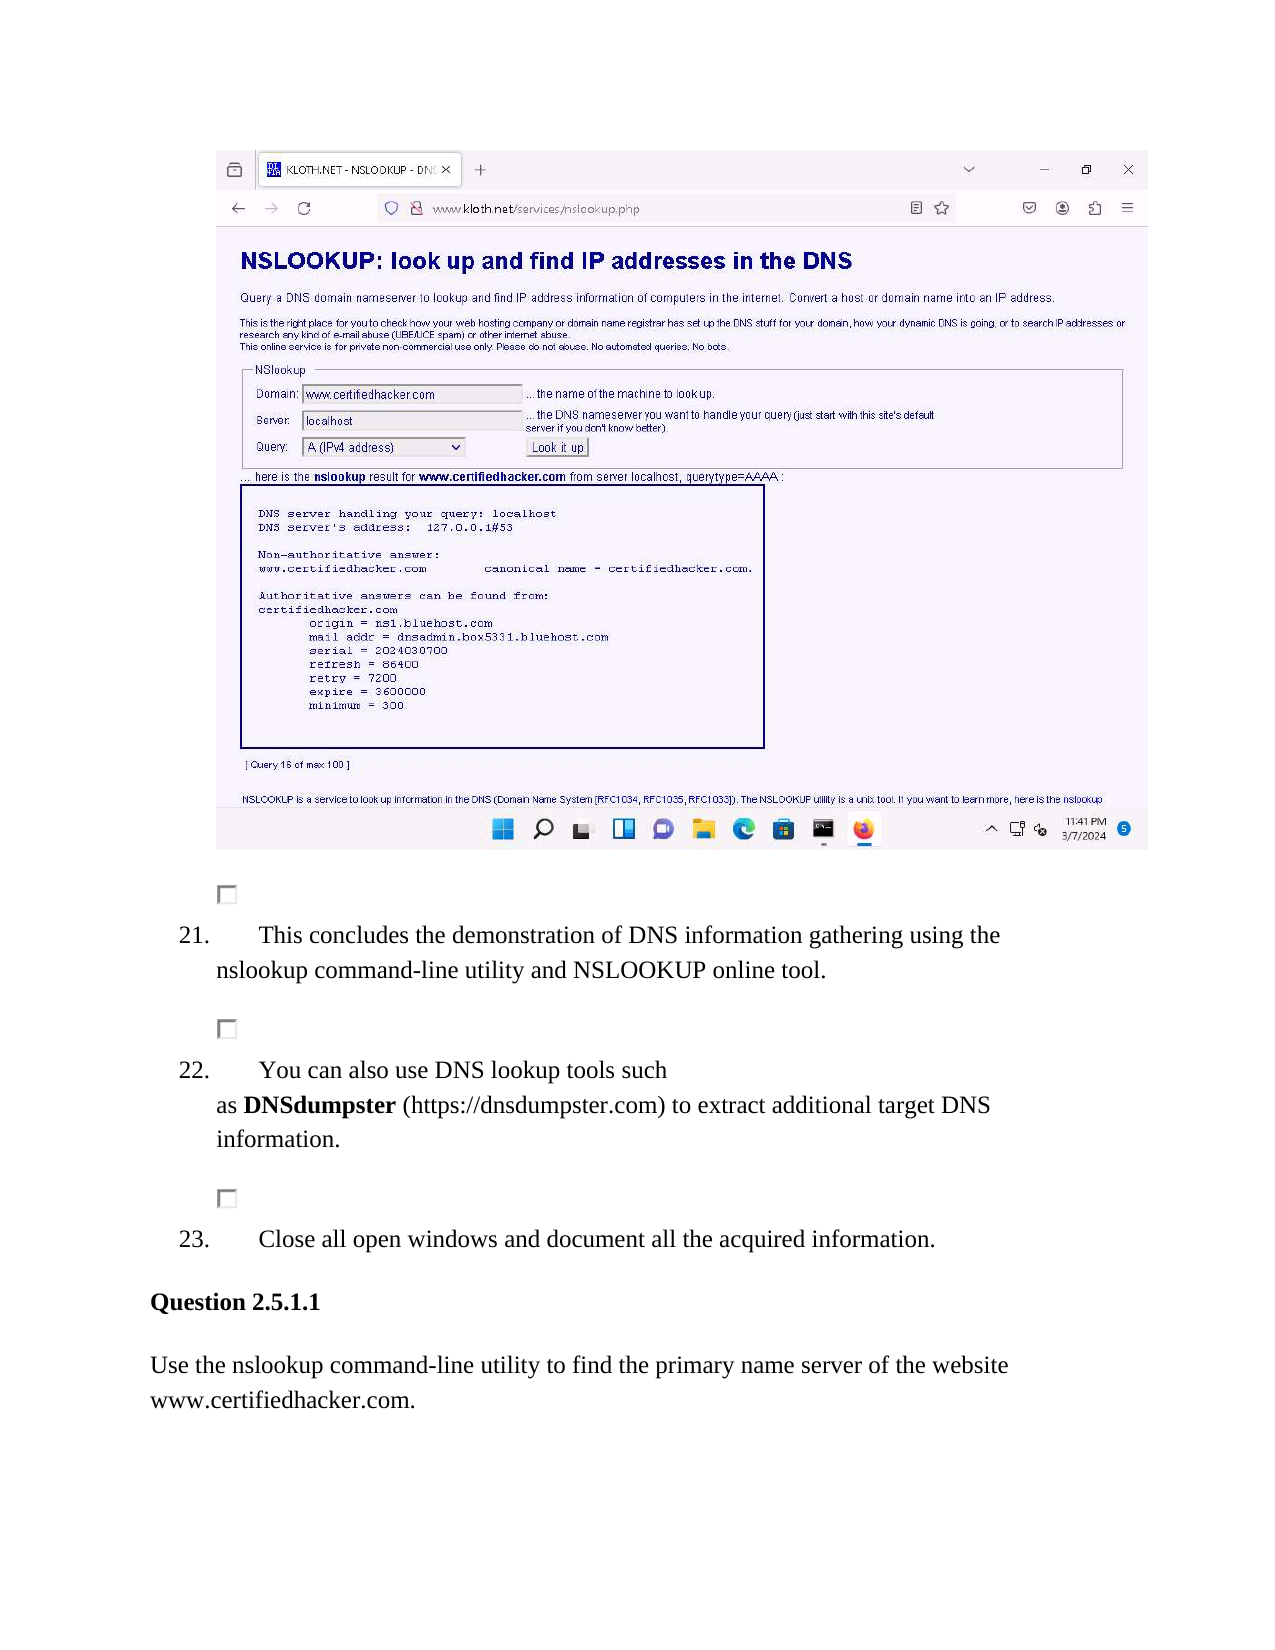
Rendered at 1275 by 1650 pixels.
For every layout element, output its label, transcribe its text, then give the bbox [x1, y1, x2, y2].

text Question 2.5.1.1 [150, 1281, 1125, 1316]
list This concludes the demonstration of DNS information gathering using the nslookup command-line utility and NSLOOKUP online tool. [179, 877, 1097, 984]
list Close all open windows and document all the acquired information. [179, 1181, 1097, 1253]
text Use the nslookup command-line utility to find the primary name server of the website www.certifiedhacker.com. [150, 1344, 1125, 1413]
picture [216, 150, 1149, 850]
list You can also use DNS lookup tools such as DNSdumpster (https://dnsdumpster.com) to extract additional target DNS information. [179, 1012, 1097, 1153]
